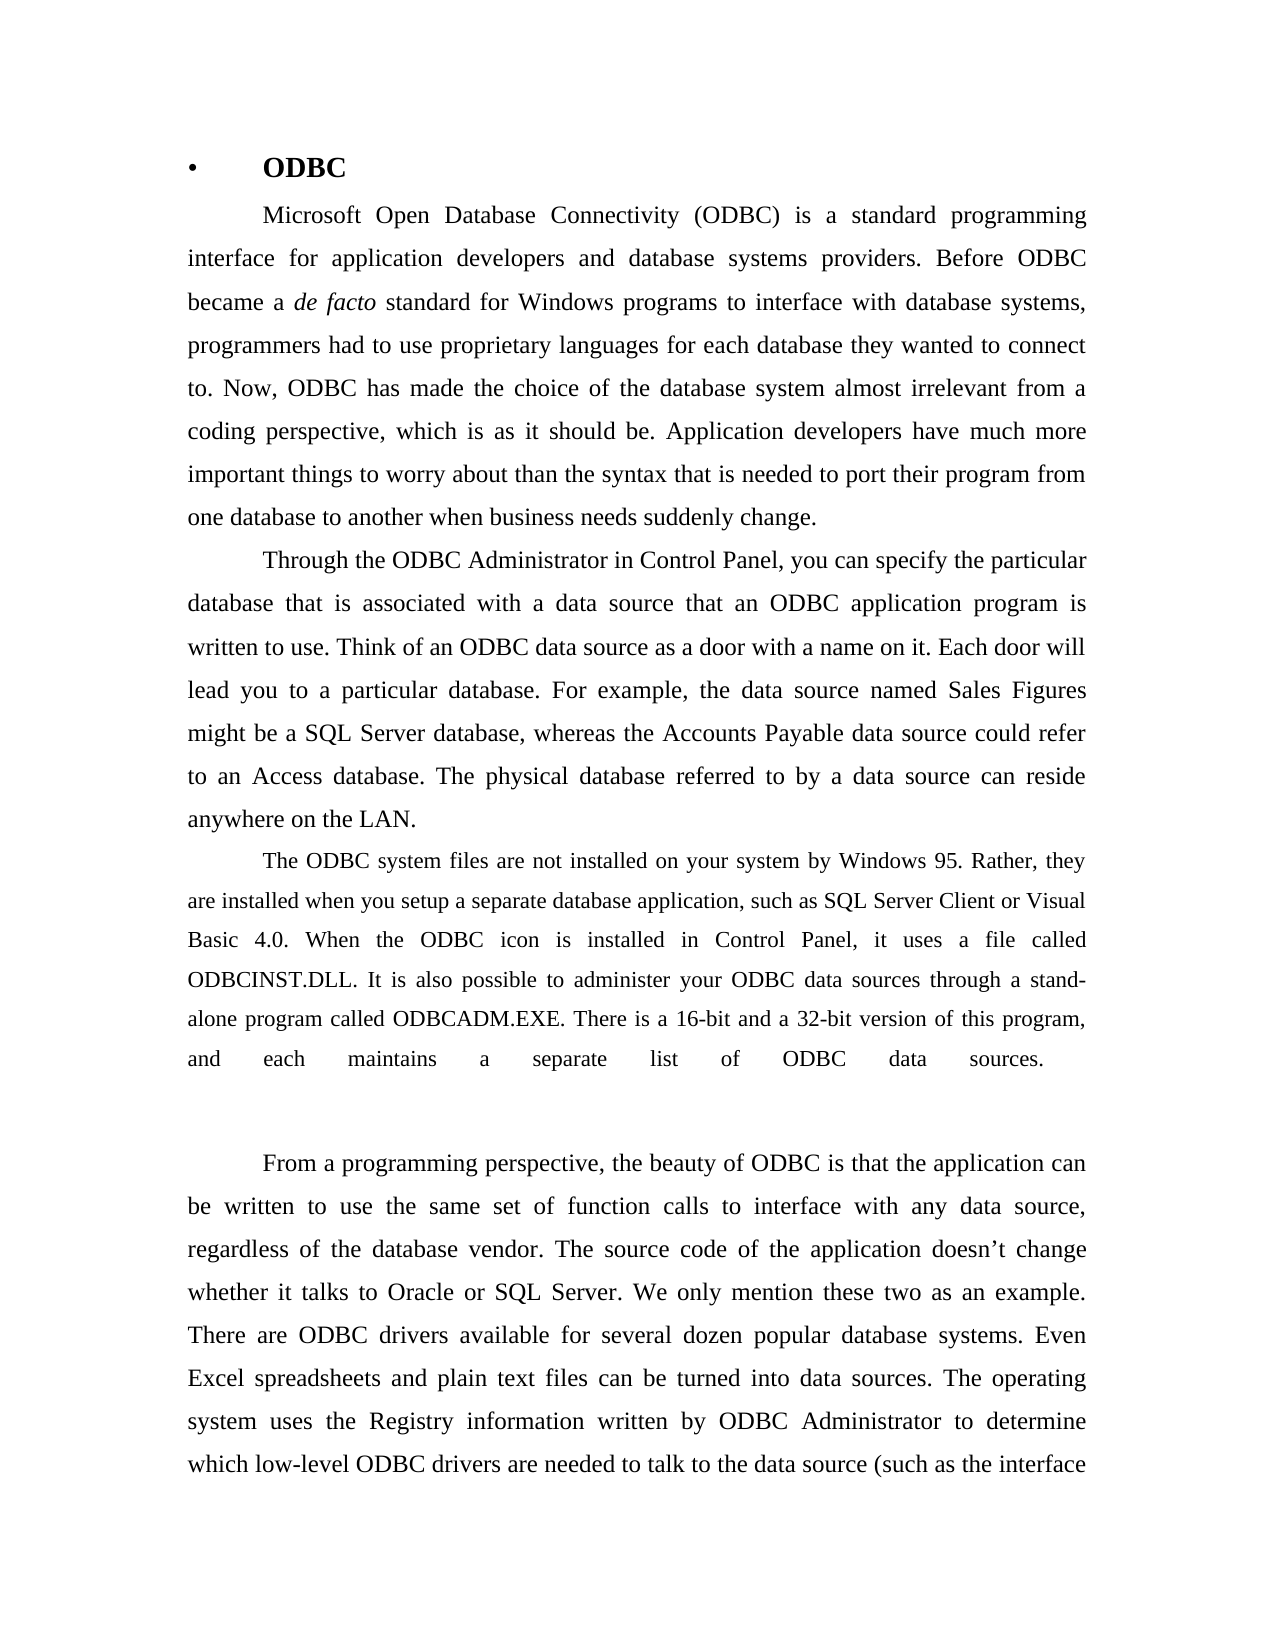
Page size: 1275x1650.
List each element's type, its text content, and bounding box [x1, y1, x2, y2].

text The ODBC system files are not installed on your system by Windows 95. Rather, they are installed when you setup a separate database application, such as SQL Server Client or Visual Basic 4.0. When the ODBC icon is installed in Control Panel, it uses a file called ODBCINST.DLL. It is also possible to administer your ODBC data sources through a stand-alone program called ODBCADM.EXE. There is a 16-bit and a 32-bit version of this program, and each maintains a separate list of ODBC data sources. [187, 847, 1087, 1113]
text Microsoft Open Database Connectivity (ODBC) is a standard programming interface for application developers and database systems providers. Before ODBC became a de facto standard for Windows programs to interface with database systems, programmers had to use proprietary languages for each database they wanted to connect to. Now, ODBC has made the choice of the database system almost irrelevant from a coding perspective, which is as it should be. Application developers have much more important things to worry about than the syntax that is needed to port their program from one database to another when business needs suddenly change. [187, 200, 1087, 531]
subtitle ODBC [187, 150, 1087, 183]
text Through the ODBC Administrator in Control Panel, you can specify the particular database that is associated with a data source that an ODBC application program is written to use. Think of an ODBC data source as a door with a name on it. Each door will lead you to a particular database. For example, the data source named Sales Figures might be a SQL Server database, whereas the Accounts Payable data source could refer to an Access database. The physical database referred to by a data source can reside anywhere on the LAN. [187, 545, 1087, 833]
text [187, 1148, 1087, 1478]
